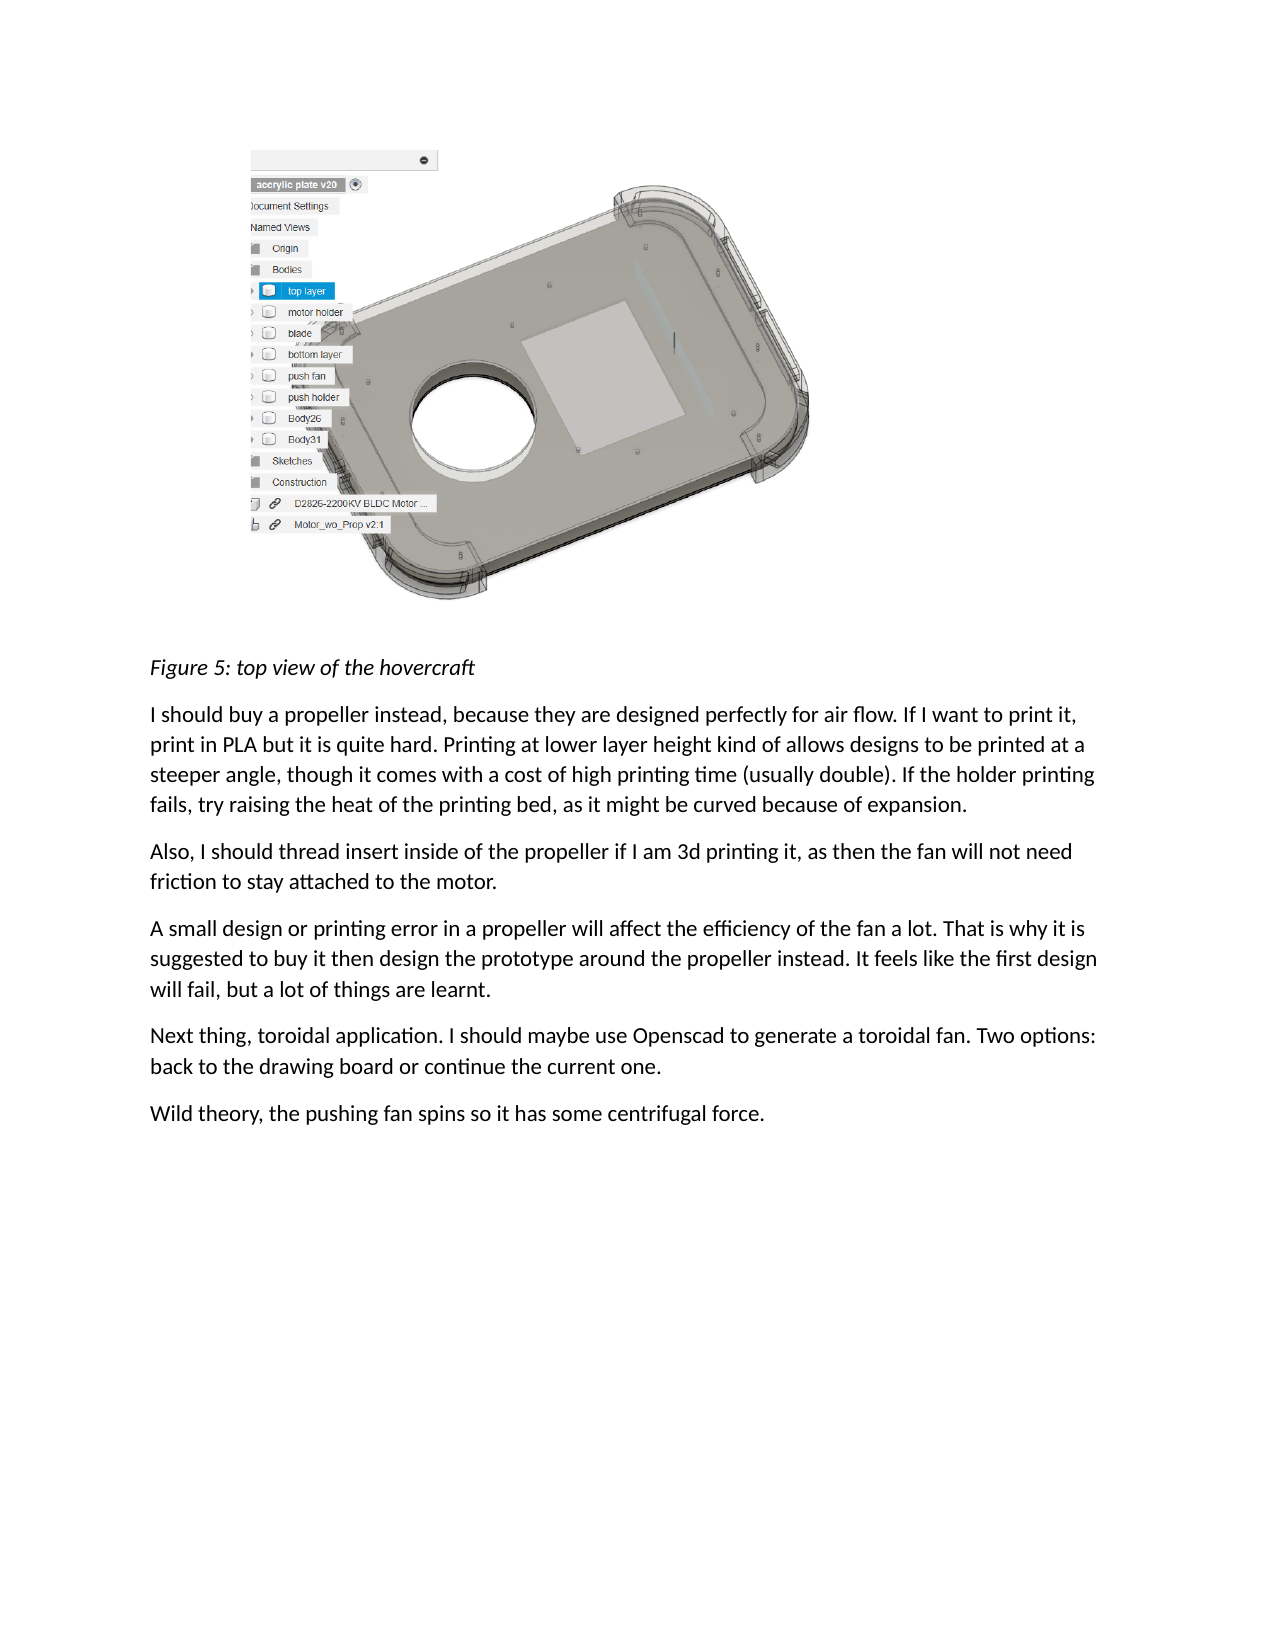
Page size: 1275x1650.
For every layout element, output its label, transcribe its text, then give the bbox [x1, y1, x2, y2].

text Wild theory, the pushing fan spins so it has some centrifugal force. [150, 1099, 1125, 1127]
text Figure 5: top view of the hovercraft [150, 653, 1125, 681]
picture [250, 150, 1025, 634]
text I should buy a propeller instead, because they are designed perfectly for air flow. If I want to print it, print in PLA but it is quite hard. Printing at lower layer height kind of allows designs to be printed at a steeper angle, though it comes with a cost of high printing time (usually double). If the holder printing fails, try raising the heat of the printing bed, as it might be curved because of expansion. [150, 700, 1125, 818]
text A small design or printing error in a propeller will affect the efficiency of the fan a lot. That is why it is suggested to buy it then design the prototype around the propeller instead. It feels like the first design will fail, but a lot of things are learnt. [150, 914, 1125, 1003]
text Next thing, toroidal application. I should maybe use Openscad to generate a toroidal fan. Two options: back to the drawing board or continue the current one. [150, 1022, 1125, 1080]
text Also, I should thread insert inside of the propeller if I am 3d printing it, as then the fan will not need friction to stay attached to the motor. [150, 837, 1125, 895]
